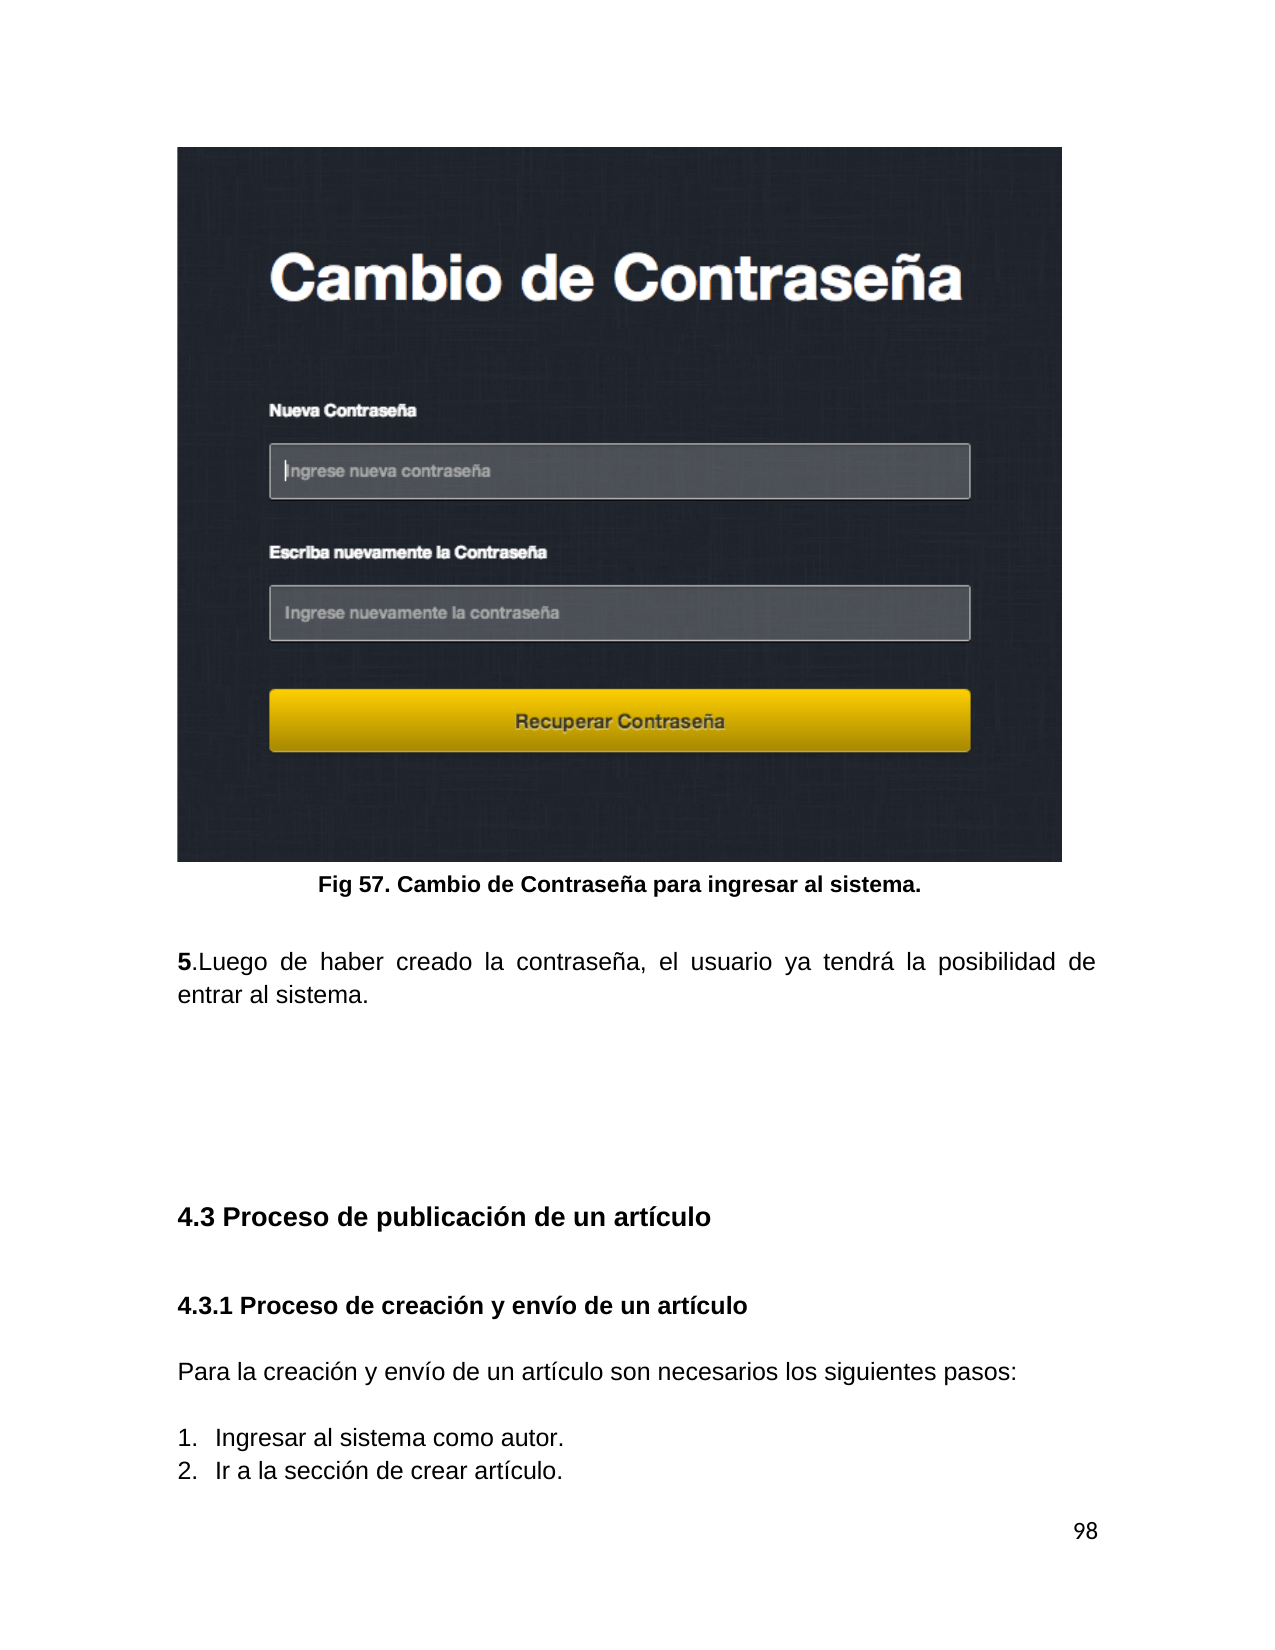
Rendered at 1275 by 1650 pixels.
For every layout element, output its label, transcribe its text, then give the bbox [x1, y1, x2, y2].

subtitle 4.3.1 Proceso de creación y envío de un artículo [177, 1291, 1098, 1320]
subtitle 4.3 Proceso de publicación de un artículo [177, 1201, 1098, 1233]
list Ingresar al sistema como autor. [177, 1423, 1098, 1452]
picture [177, 147, 1062, 862]
list Ir a la sección de crear artículo. [177, 1456, 1098, 1485]
text Para la creación y envío de un artículo son necesarios los siguientes pasos: [177, 1357, 1098, 1386]
